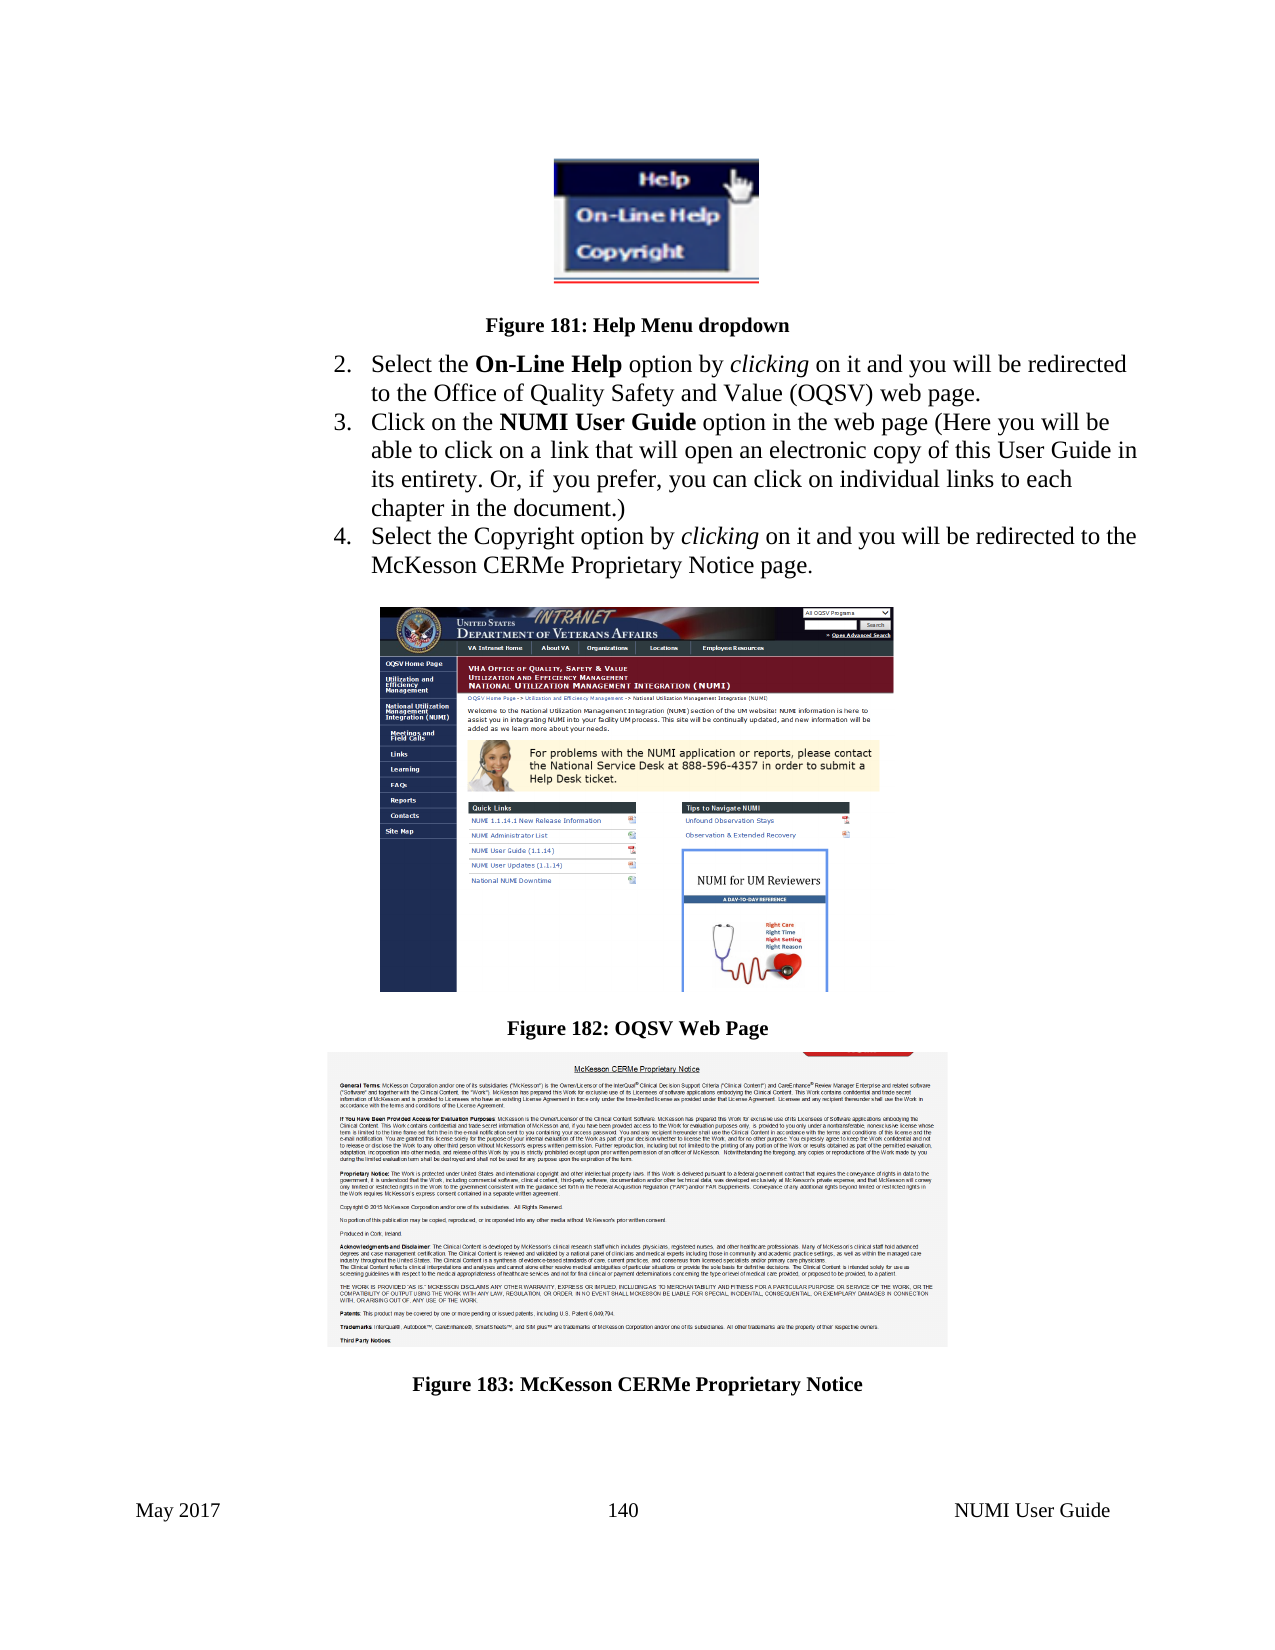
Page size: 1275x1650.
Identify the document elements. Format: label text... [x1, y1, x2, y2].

list Select the On-Line Help option by clicking on it and you will be redirected to the Office of Quality Safety and Value (OQSV) web page. [333, 350, 1139, 407]
picture [553, 143, 759, 289]
list Select the Copyright option by clicking on it and you will be redirected to the McKesson CERMe Proprietary Notice page. [333, 522, 1139, 579]
picture [327, 1052, 948, 1347]
list Click on the NUMI User Guide option in the web page (Here you will be able to click on a link that will open an electronic copy of this User Guide in its entirety. Or, if you prefer, you can click on individual links to each chapter in the document.) [333, 407, 1139, 522]
text Figure 181: Help Menu dropdown [135, 313, 1139, 337]
text Figure 183: McKesson CERMe Proprietary Notice [135, 1372, 1139, 1396]
text Figure 182: OQSV Web Page [135, 1016, 1139, 1040]
picture [380, 607, 896, 992]
